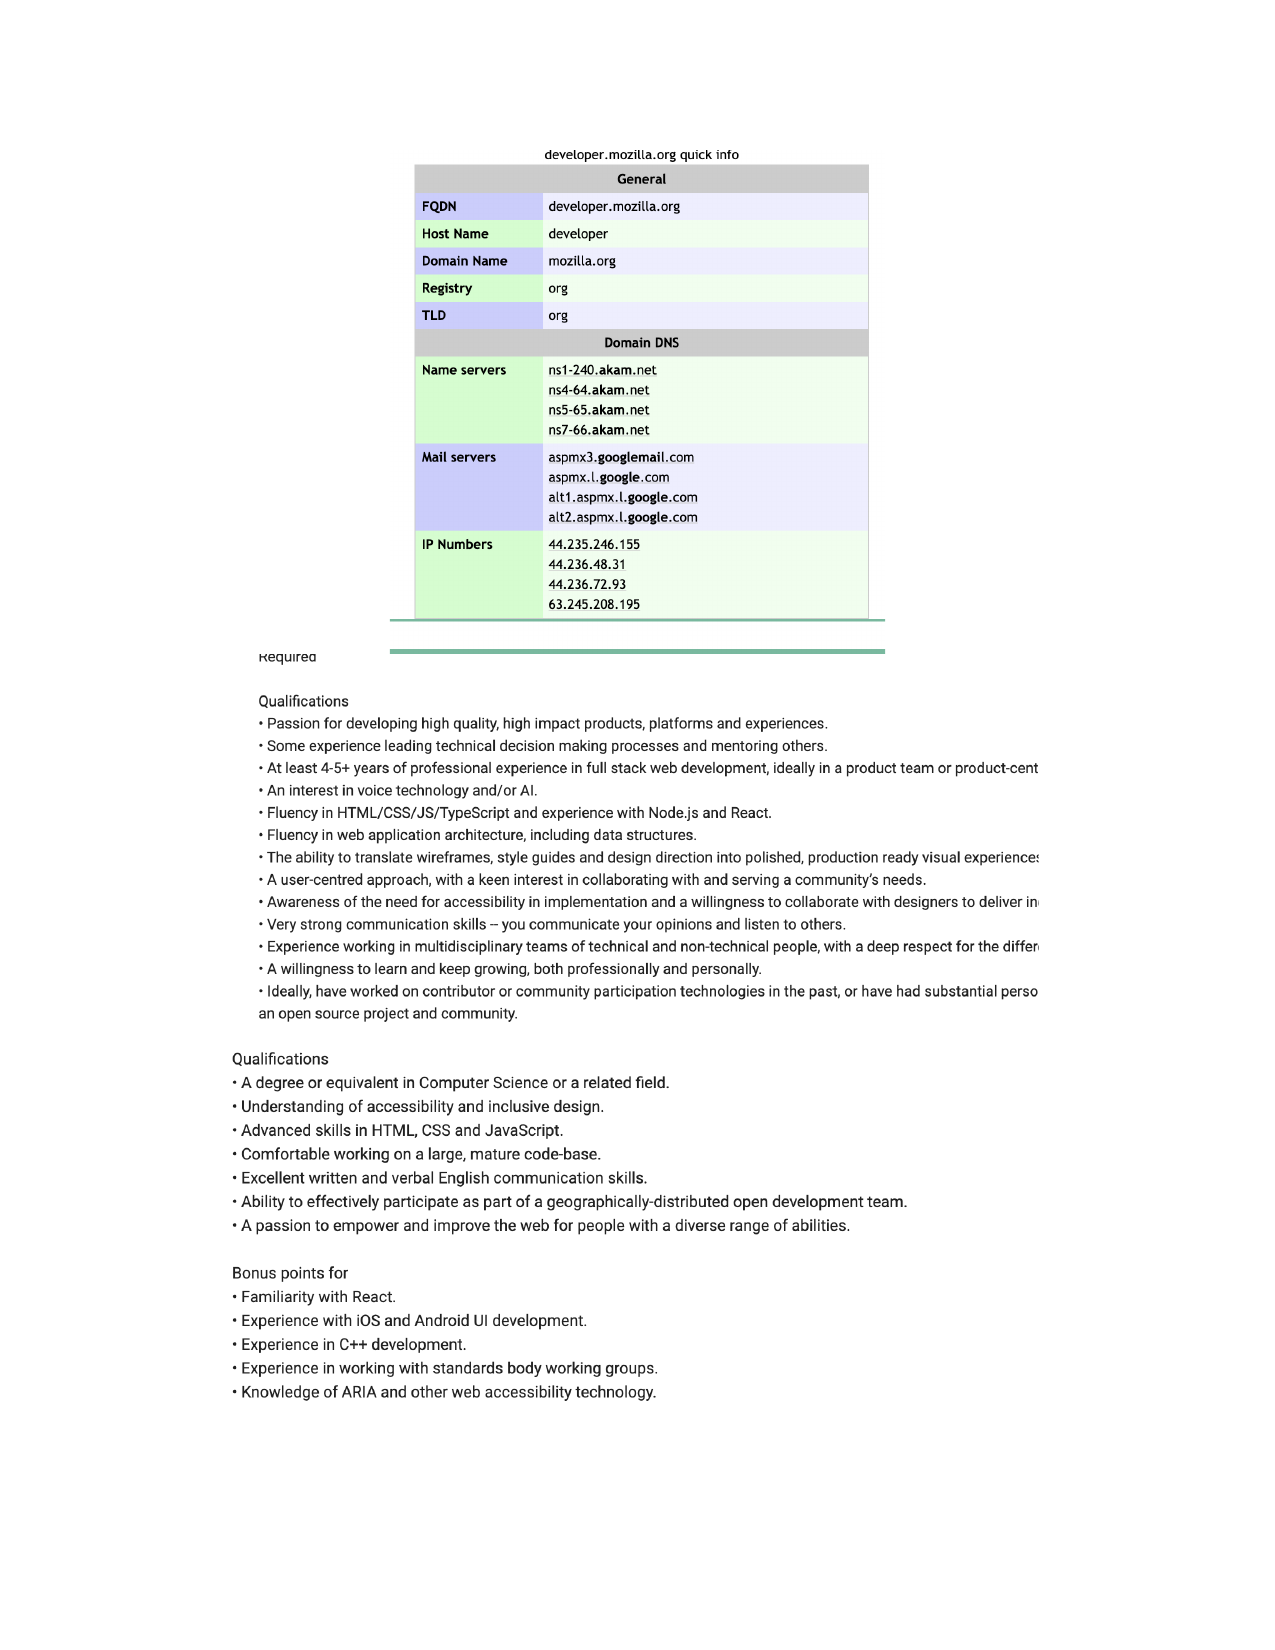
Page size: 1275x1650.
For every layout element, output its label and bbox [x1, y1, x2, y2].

picture [208, 150, 1067, 1430]
